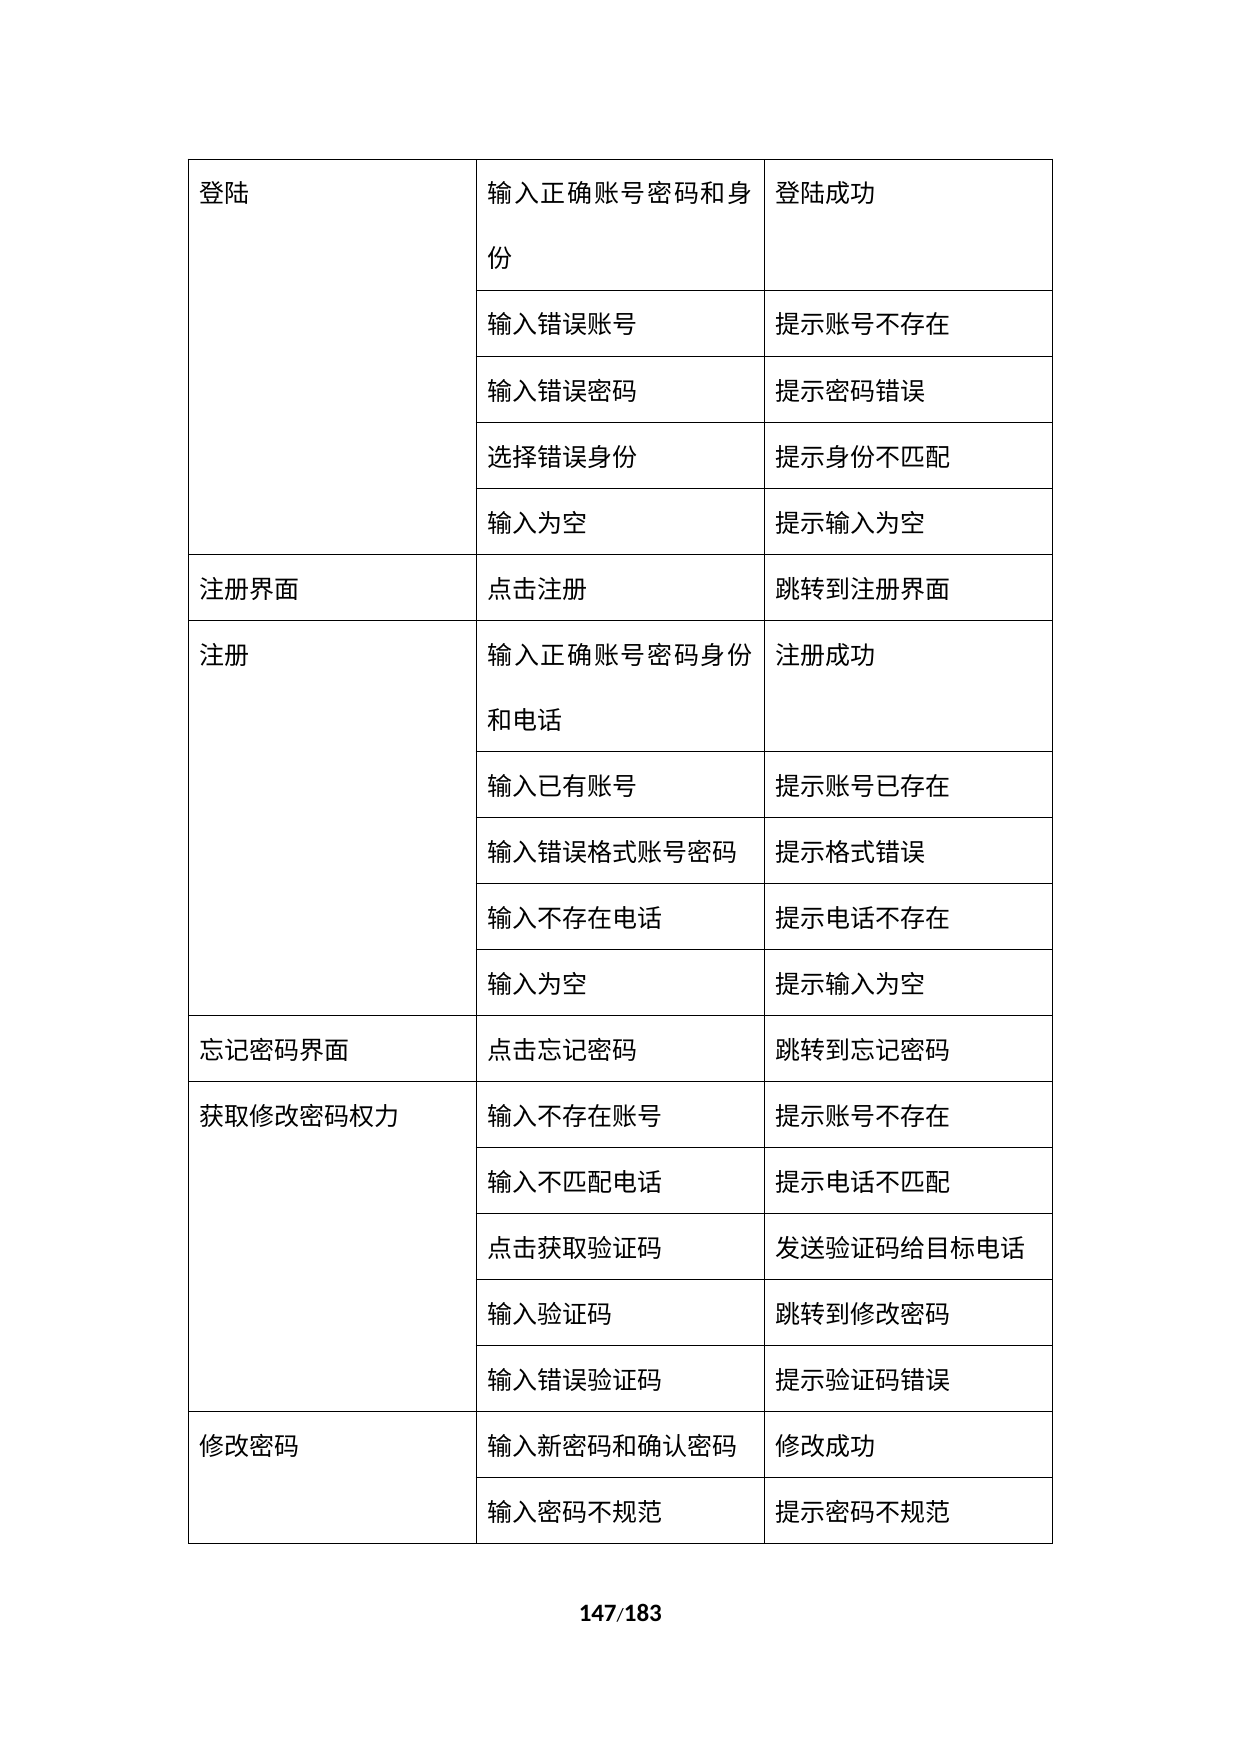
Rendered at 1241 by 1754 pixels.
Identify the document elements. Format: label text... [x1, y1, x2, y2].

table_cell 登陆 [189, 160, 476, 554]
table_cell 提示密码不规范 [765, 1478, 1052, 1543]
table_cell 提示账号不存在 [765, 291, 1052, 356]
table_cell 输入正确账号密码和身份 [477, 160, 764, 289]
table_cell 输入正确账号密码身份和电话 [477, 621, 764, 751]
table_cell 注册 [189, 621, 476, 1015]
table_cell 修改成功 [765, 1412, 1052, 1477]
table_cell 输入错误格式账号密码 [477, 818, 764, 883]
table_cell 输入错误账号 [477, 291, 764, 356]
table_cell 跳转到注册界面 [765, 555, 1052, 620]
table_cell 提示输入为空 [765, 950, 1052, 1015]
table_cell 输入验证码 [477, 1280, 764, 1345]
table_cell 输入新密码和确认密码 [477, 1412, 764, 1477]
table_cell 输入密码不规范 [477, 1478, 764, 1543]
table_cell 提示电话不匹配 [765, 1148, 1052, 1213]
table_cell 输入不匹配电话 [477, 1148, 764, 1213]
table_cell 输入错误验证码 [477, 1346, 764, 1411]
table_cell 提示验证码错误 [765, 1346, 1052, 1411]
table_cell 输入为空 [477, 489, 764, 554]
table_cell 输入不存在电话 [477, 884, 764, 949]
table_cell 修改密码 [189, 1412, 476, 1543]
table_cell 跳转到修改密码 [765, 1280, 1052, 1345]
table_cell 提示账号不存在 [765, 1082, 1052, 1147]
table_cell 提示密码错误 [765, 357, 1052, 422]
table_cell 点击注册 [477, 555, 764, 620]
table_cell 跳转到忘记密码 [765, 1016, 1052, 1081]
table_cell 忘记密码界面 [189, 1016, 476, 1081]
table_cell 注册成功 [765, 621, 1052, 751]
table_cell 点击获取验证码 [477, 1214, 764, 1279]
table_cell 登陆成功 [765, 160, 1052, 289]
table_cell 提示格式错误 [765, 818, 1052, 883]
table_cell 输入不存在账号 [477, 1082, 764, 1147]
table_cell 提示账号已存在 [765, 752, 1052, 817]
table_cell 提示电话不存在 [765, 884, 1052, 949]
table_cell 输入为空 [477, 950, 764, 1015]
table_cell 选择错误身份 [477, 423, 764, 488]
table_cell 提示身份不匹配 [765, 423, 1052, 488]
table_cell 注册界面 [189, 555, 476, 620]
table_cell 获取修改密码权力 [189, 1082, 476, 1411]
table_cell 输入错误密码 [477, 357, 764, 422]
table_cell 点击忘记密码 [477, 1016, 764, 1081]
table_cell 发送验证码给目标电话 [765, 1214, 1052, 1279]
table_cell 输入已有账号 [477, 752, 764, 817]
table_cell 提示输入为空 [765, 489, 1052, 554]
